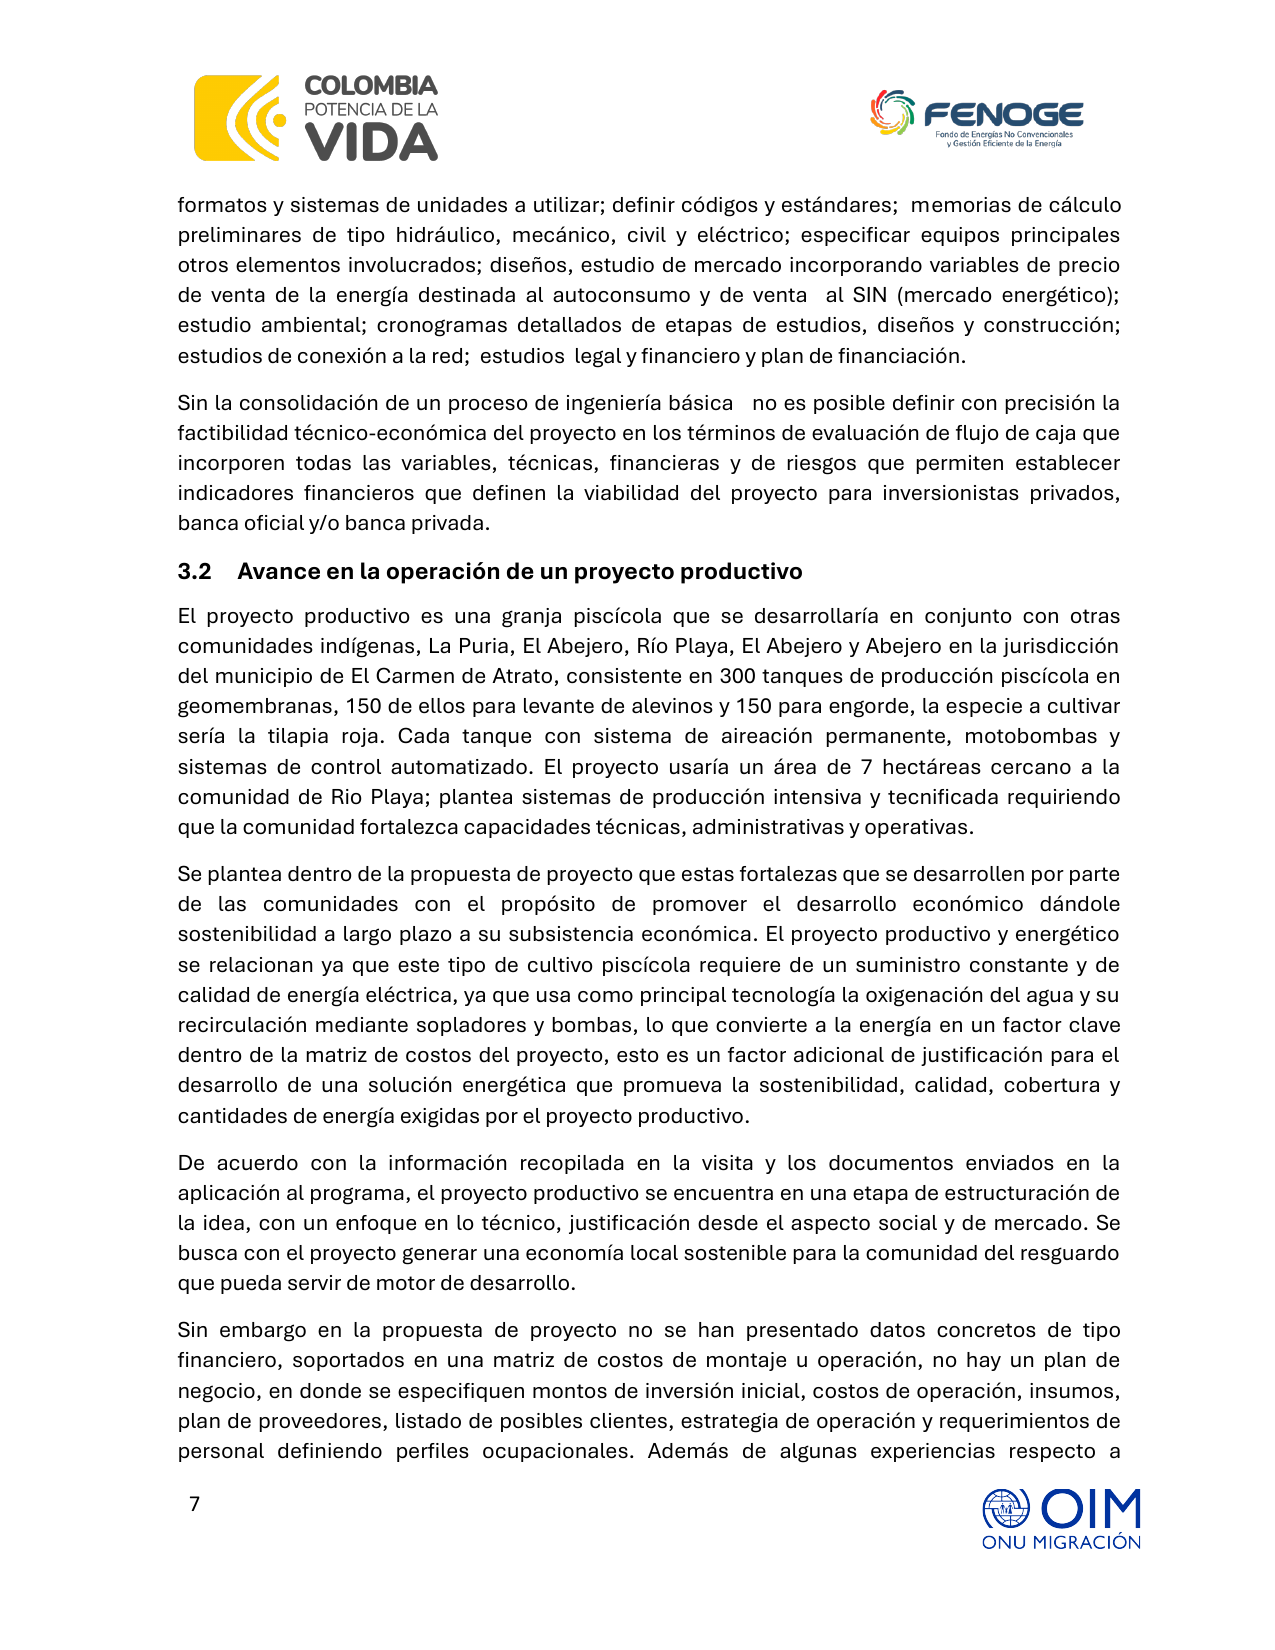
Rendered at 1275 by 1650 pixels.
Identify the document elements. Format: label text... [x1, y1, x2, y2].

text Sin la consolidación de un proceso de ingeniería básica no es posible definir con precisión la factibilidad técnico-económica del proyecto en los términos de evaluación de flujo de caja que incorporen todas las variables, técnicas, financieras y de riesgos que permiten establecer indicadores financieros que definen la viabilidad del proyecto para inversionistas privados, banca oficial y/o banca privada. [177, 388, 1122, 537]
text De acuerdo con la información recopilada en la visita y los documentos enviados en la aplicación al programa, el proyecto productivo se encuentra en una etapa de estructuración de la idea, con un enfoque en lo técnico, justificación desde el aspecto social y de mercado. Se busca con el proyecto generar una economía local sostenible para la comunidad del resguardo que pueda servir de motor de desarrollo. [177, 1148, 1122, 1297]
subtitle Avance en la operación de un proyecto productivo [177, 556, 1122, 587]
text Se plantea dentro de la propuesta de proyecto que estas fortalezas que se desarrollen por parte de las comunidades con el propósito de promover el desarrollo económico dándole sostenibilidad a largo plazo a su subsistencia económica. El proyecto productivo y energético se relacionan ya que este tipo de cultivo piscícola requiere de un suministro constante y de calidad de energía eléctrica, ya que usa como principal tecnología la oxigenación del agua y su recirculación mediante sopladores y bombas, lo que convierte a la energía en un factor clave dentro de la matriz de costos del proyecto, esto es un factor adicional de justificación para el desarrollo de una solución energética que promueva la sostenibilidad, calidad, cobertura y cantidades de energía exigidas por el proyecto productivo. [177, 860, 1122, 1129]
picture [869, 88, 1086, 148]
picture [188, 73, 444, 163]
text El proyecto productivo es una granja piscícola que se desarrollaría en conjunto con otras comunidades indígenas, La Puria, El Abejero, Río Playa, El Abejero y Abejero en la jurisdicción del municipio de El Carmen de Atrato, consistente en 300 tanques de producción piscícola en geomembranas, 150 de ellos para levante de alevinos y 150 para engorde, la especie a cultivar sería la tilapia roja. Cada tanque con sistema de aireación permanente, motobombas y sistemas de control automatizado. El proyecto usaría un área de 7 hectáreas cercano a la comunidad de Rio Playa; plantea sistemas de producción intensiva y tecnificada requiriendo que la comunidad fortalezca capacidades técnicas, administrativas y operativas. [177, 601, 1122, 841]
picture [982, 1489, 1141, 1549]
